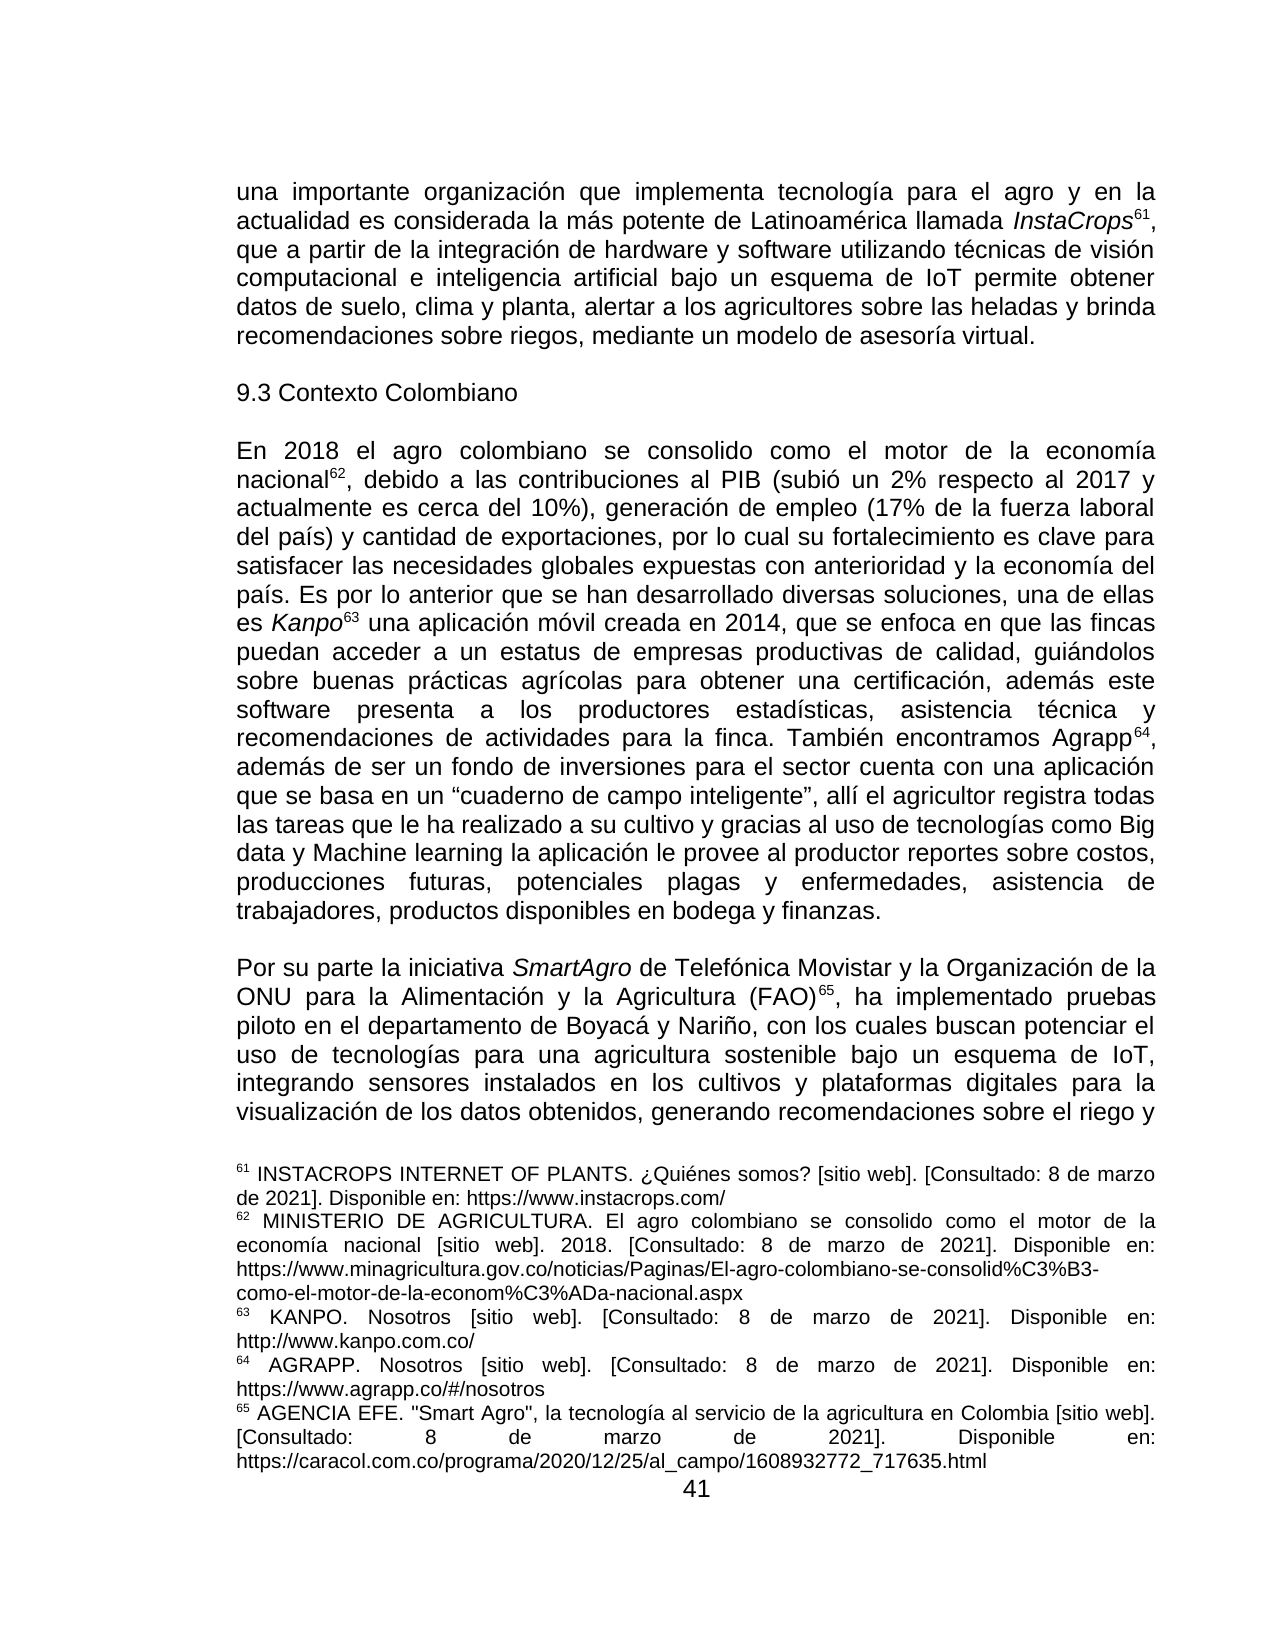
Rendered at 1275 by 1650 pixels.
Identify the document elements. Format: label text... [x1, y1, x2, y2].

subtitle 9.3 Contexto Colombiano [236, 378, 1157, 407]
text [236, 177, 1157, 350]
text En 2018 el agro colombiano se consolido como el motor de la economía nacional, debido a las contribuciones al PIB (subió un 2% respecto al 2017 y actualmente es cerca del 10%), generación de empleo (17% de la fuerza laboral del país) y cantidad de exportaciones, por lo cual su fortalecimiento es clave para satisfacer las necesidades globales expuestas con anterioridad y la economía del país. Es por lo anterior que se han desarrollado diversas soluciones, una de ellas es Kanpo una aplicación móvil creada en 2014, que se enfoca en que las fincas puedan acceder a un estatus de empresas productivas de calidad, guiándolos sobre buenas prácticas agrícolas para obtener una certificación, además este software presenta a los productores estadísticas, asistencia técnica y recomendaciones de actividades para la finca. También encontramos Agrapp, además de ser un fondo de inversiones para el sector cuenta con una aplicación que se basa en un “cuaderno de campo inteligente”, allí el agricultor registra todas las tareas que le ha realizado a su cultivo y gracias al uso de tecnologías como Big data y Machine learning la aplicación le provee al productor reportes sobre costos, producciones futuras, potenciales plagas y enfermedades, asistencia de trabajadores, productos disponibles en bodega y finanzas. [236, 436, 1157, 925]
text Por su parte la iniciativa SmartAgro de Telefónica Movistar y la Organización de la ONU para la Alimentación y la Agricultura (FAO), ha implementado pruebas piloto en el departamento de Boyacá y Nariño, con los cuales buscan potenciar el uso de tecnologías para una agricultura sostenible bajo un esquema de IoT, integrando sensores instalados en los cultivos y plataformas digitales para la visualización de los datos obtenidos, generando recomendaciones sobre el riego y uso de insumos como fertilizantes para que los productores puedan tomar decisiones asertivas en pro de la mejora del rendimiento del cultivo, eficiencia en recursos como el agua e incremento de la rentabilidad. [236, 953, 1157, 1126]
